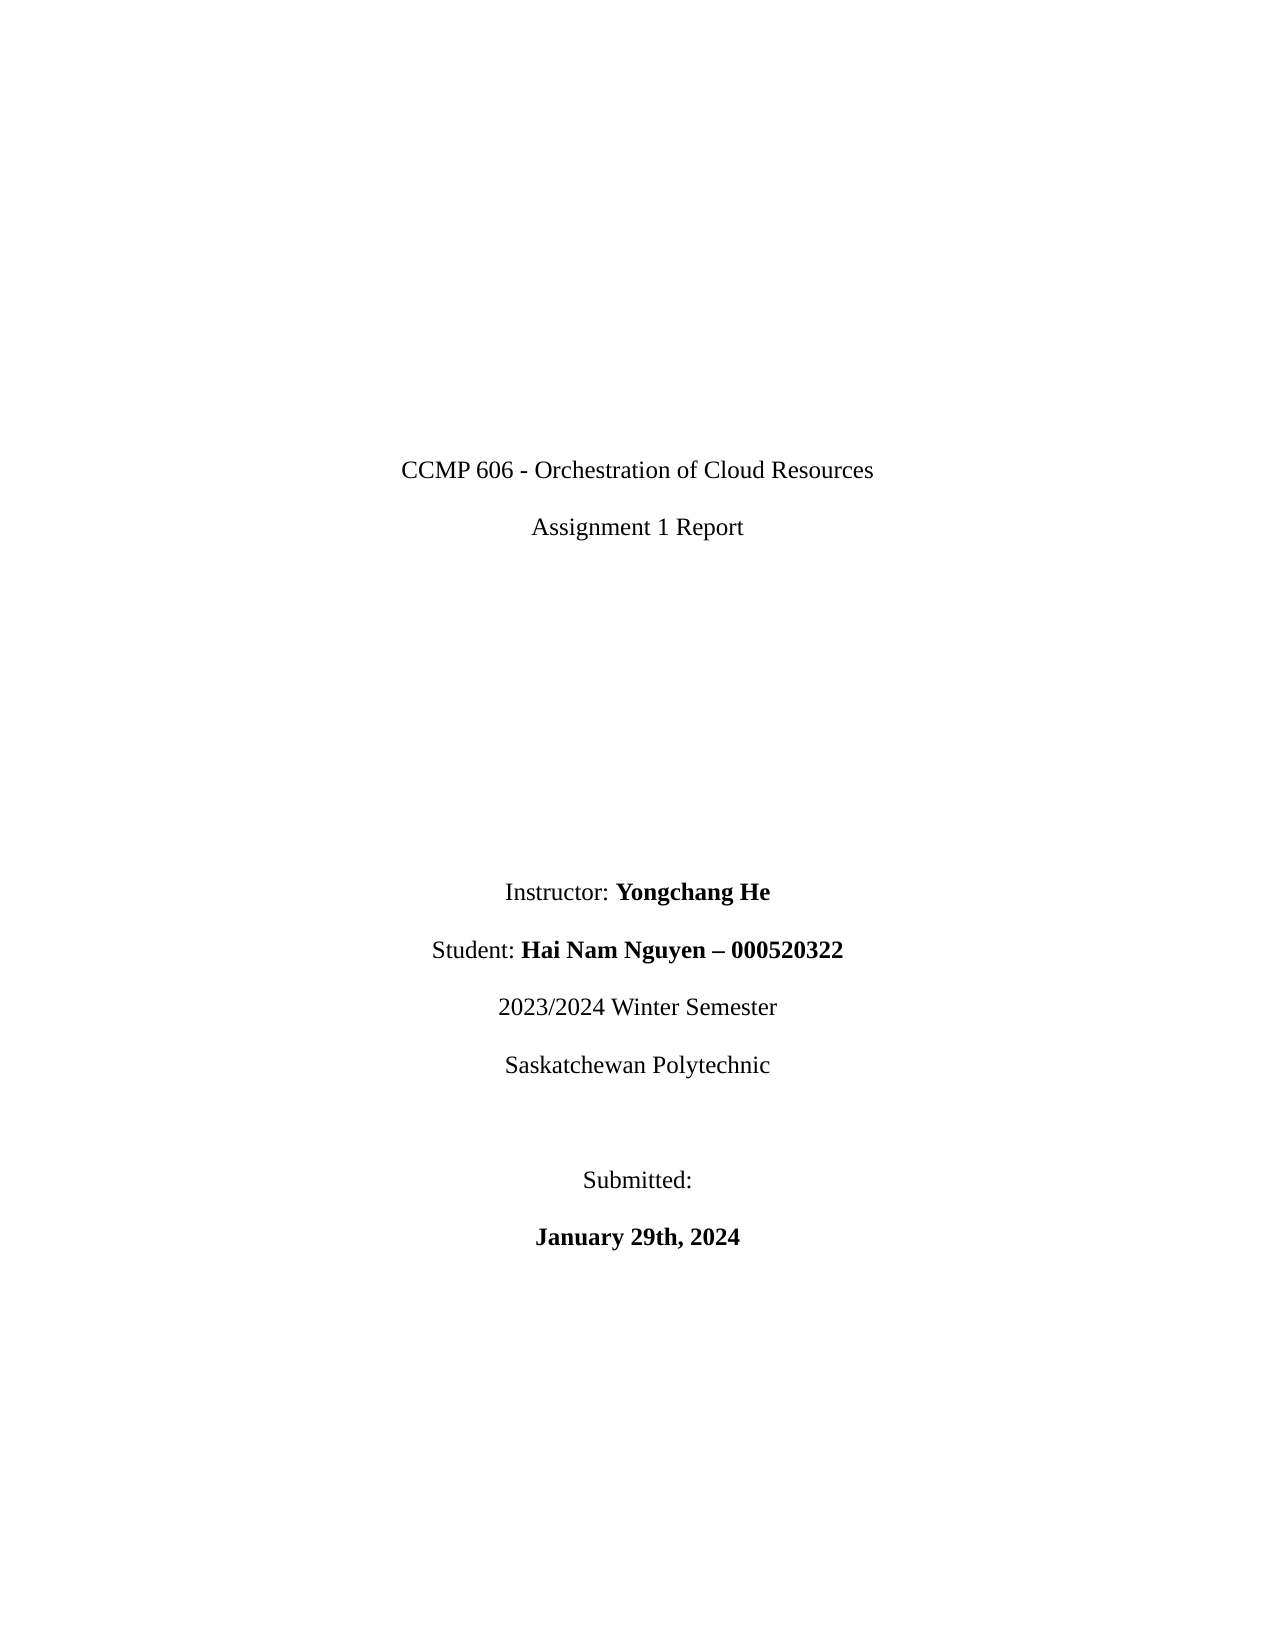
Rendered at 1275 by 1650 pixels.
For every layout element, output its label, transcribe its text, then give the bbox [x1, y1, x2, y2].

text 2023/2024 Winter Semester [150, 992, 1125, 1021]
title Instructor: Yongchang He [150, 877, 1125, 906]
title Saskatchewan Polytechnic [150, 1050, 1125, 1078]
title Student: Hai Nam Nguyen – 000520322 [150, 935, 1125, 963]
text January 29th, 2024 [150, 1222, 1125, 1251]
text Submitted: [150, 1165, 1125, 1193]
